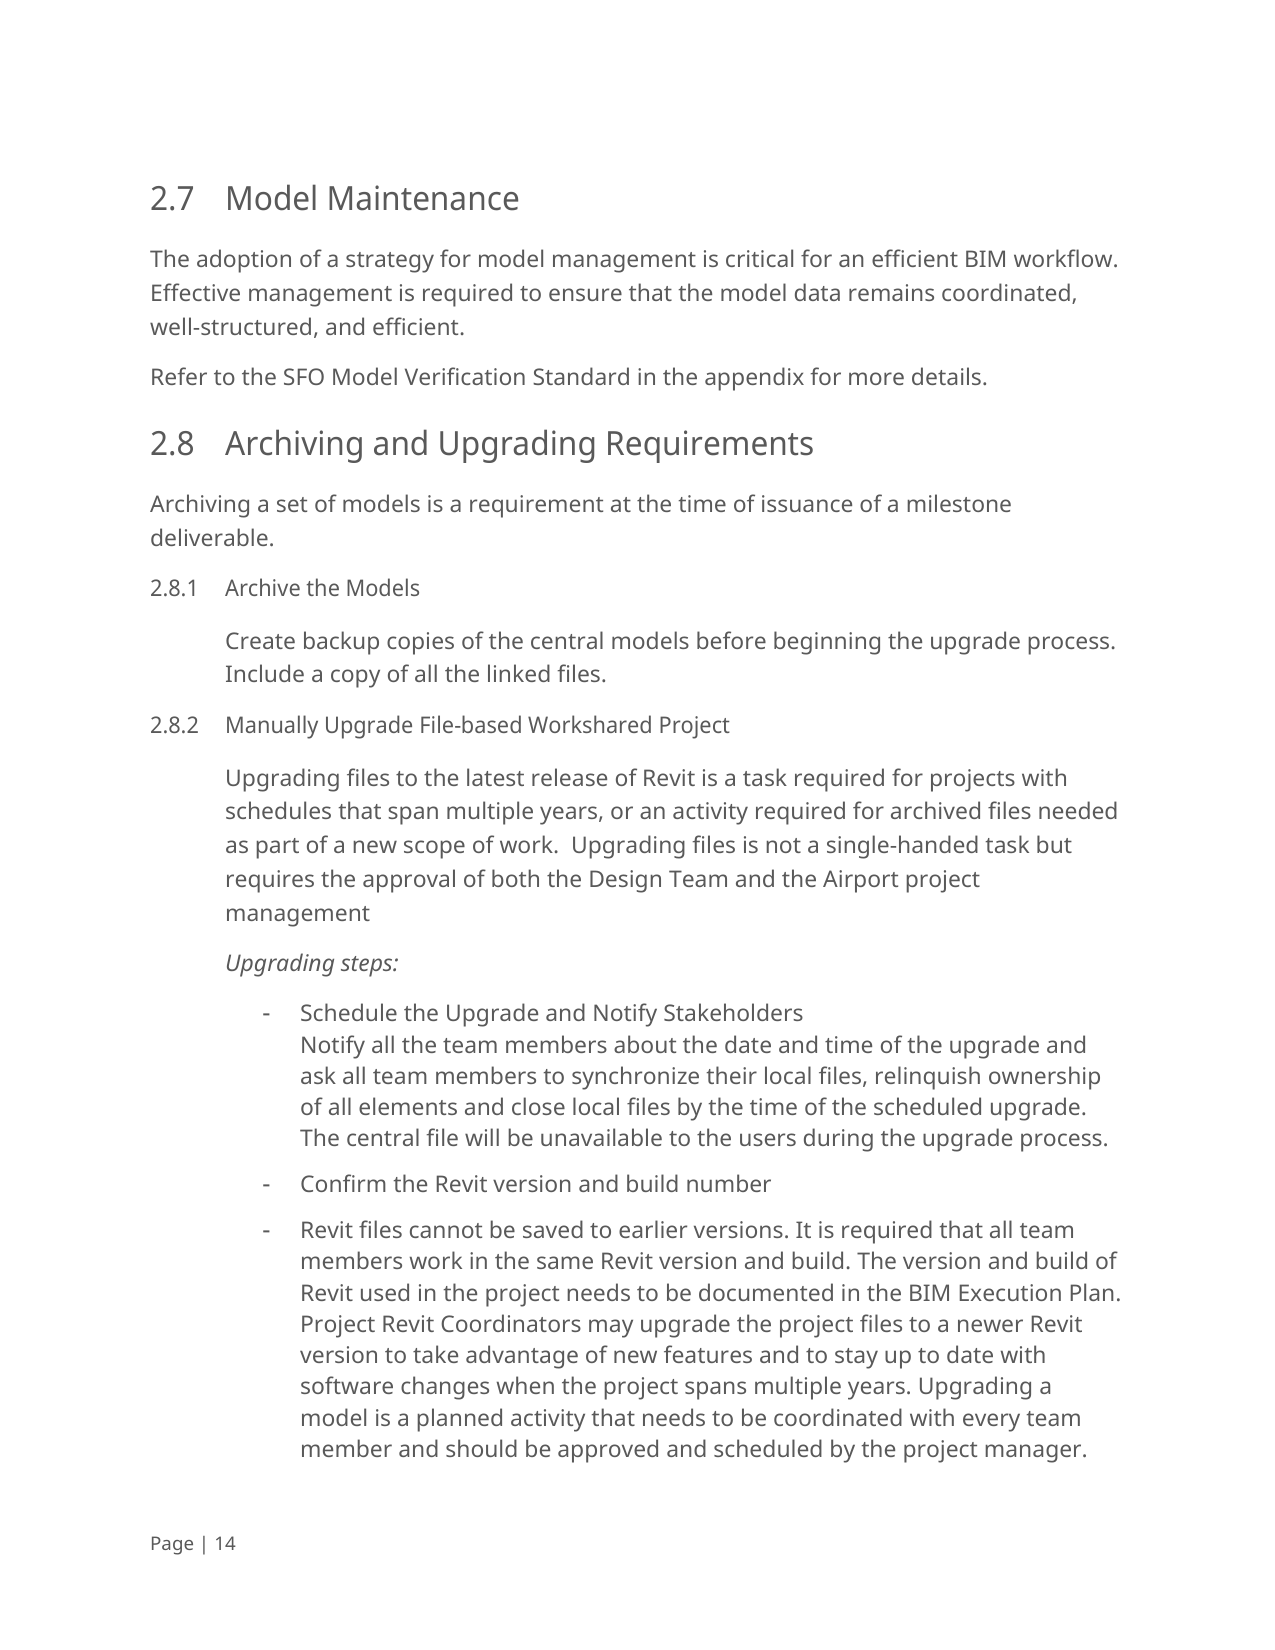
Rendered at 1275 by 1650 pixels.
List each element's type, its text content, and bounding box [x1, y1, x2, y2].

subtitle Archiving and Upgrading Requirements [150, 420, 1125, 465]
list Confirm the Revit version and build number [262, 1168, 1125, 1199]
subtitle Archive the Models [150, 572, 1125, 603]
text The adoption of a strategy for model management is critical for an efficient BIM workflow. Effective management is required to ensure that the model data remains coordinated, well-structured, and efficient. [150, 243, 1125, 342]
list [262, 1214, 1125, 1464]
subtitle Model Maintenance [150, 175, 1125, 220]
subtitle Manually Upgrade File-based Workshared Project [150, 709, 1125, 740]
text Upgrading files to the latest release of Revit is a task required for projects with schedules that span multiple years, or an activity required for archived files needed as part of a new scope of work. Upgrading files is not a single-handed task but requires the approval of both the Design Team and the Airport project management [225, 761, 1125, 928]
text Create backup copies of the central models before beginning the upgrade process. Include a copy of all the linked files. [225, 625, 1125, 690]
text Refer to the SFO Model Verification Standard in the appendix for more details. [150, 361, 1125, 392]
list Schedule the Upgrade and Notify Stakeholders Notify all the team members about the date and time of the upgrade and ask all team members to synchronize their local files, relinquish ownership of all elements and close local files by the time of the scheduled upgrade. The central file will be unavailable to the users during the upgrade process. [262, 997, 1125, 1153]
text Archiving a set of models is a requirement at the time of issuance of a milestone deliverable. [150, 488, 1125, 553]
list Upgrading steps: [225, 947, 1125, 978]
